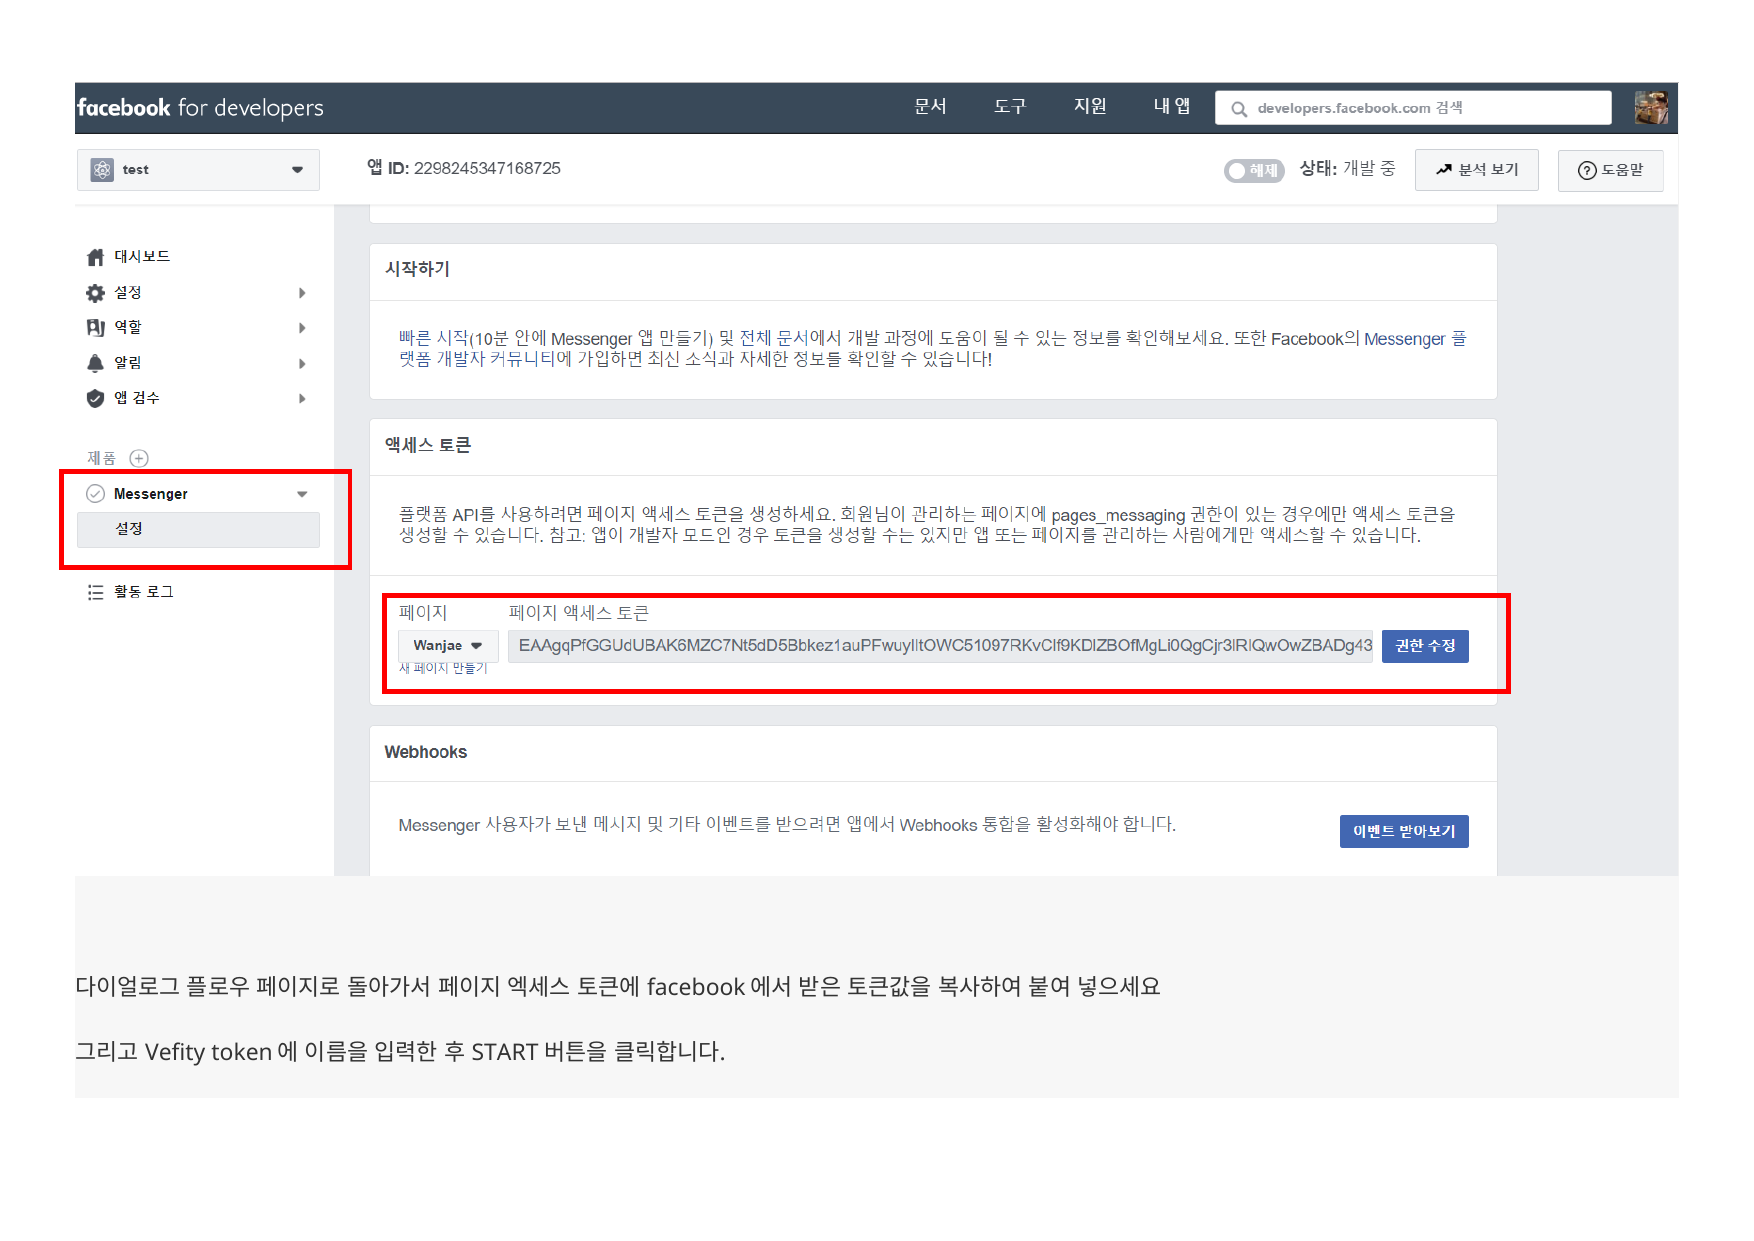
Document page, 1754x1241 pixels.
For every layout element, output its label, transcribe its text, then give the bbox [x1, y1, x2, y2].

text 다이얼로그 플로우 페이지로 돌아가서 페이지 엑세스 토큰에 facebook에서 받은 토큰값을 복사하여 붙여 넣으세요 [75, 969, 1679, 1003]
picture [75, 474, 348, 565]
picture [75, 75, 1679, 876]
text 그리고 Vefity token에 이름을 입력한 후 START 버튼을 클릭합니다. [75, 1034, 1679, 1067]
